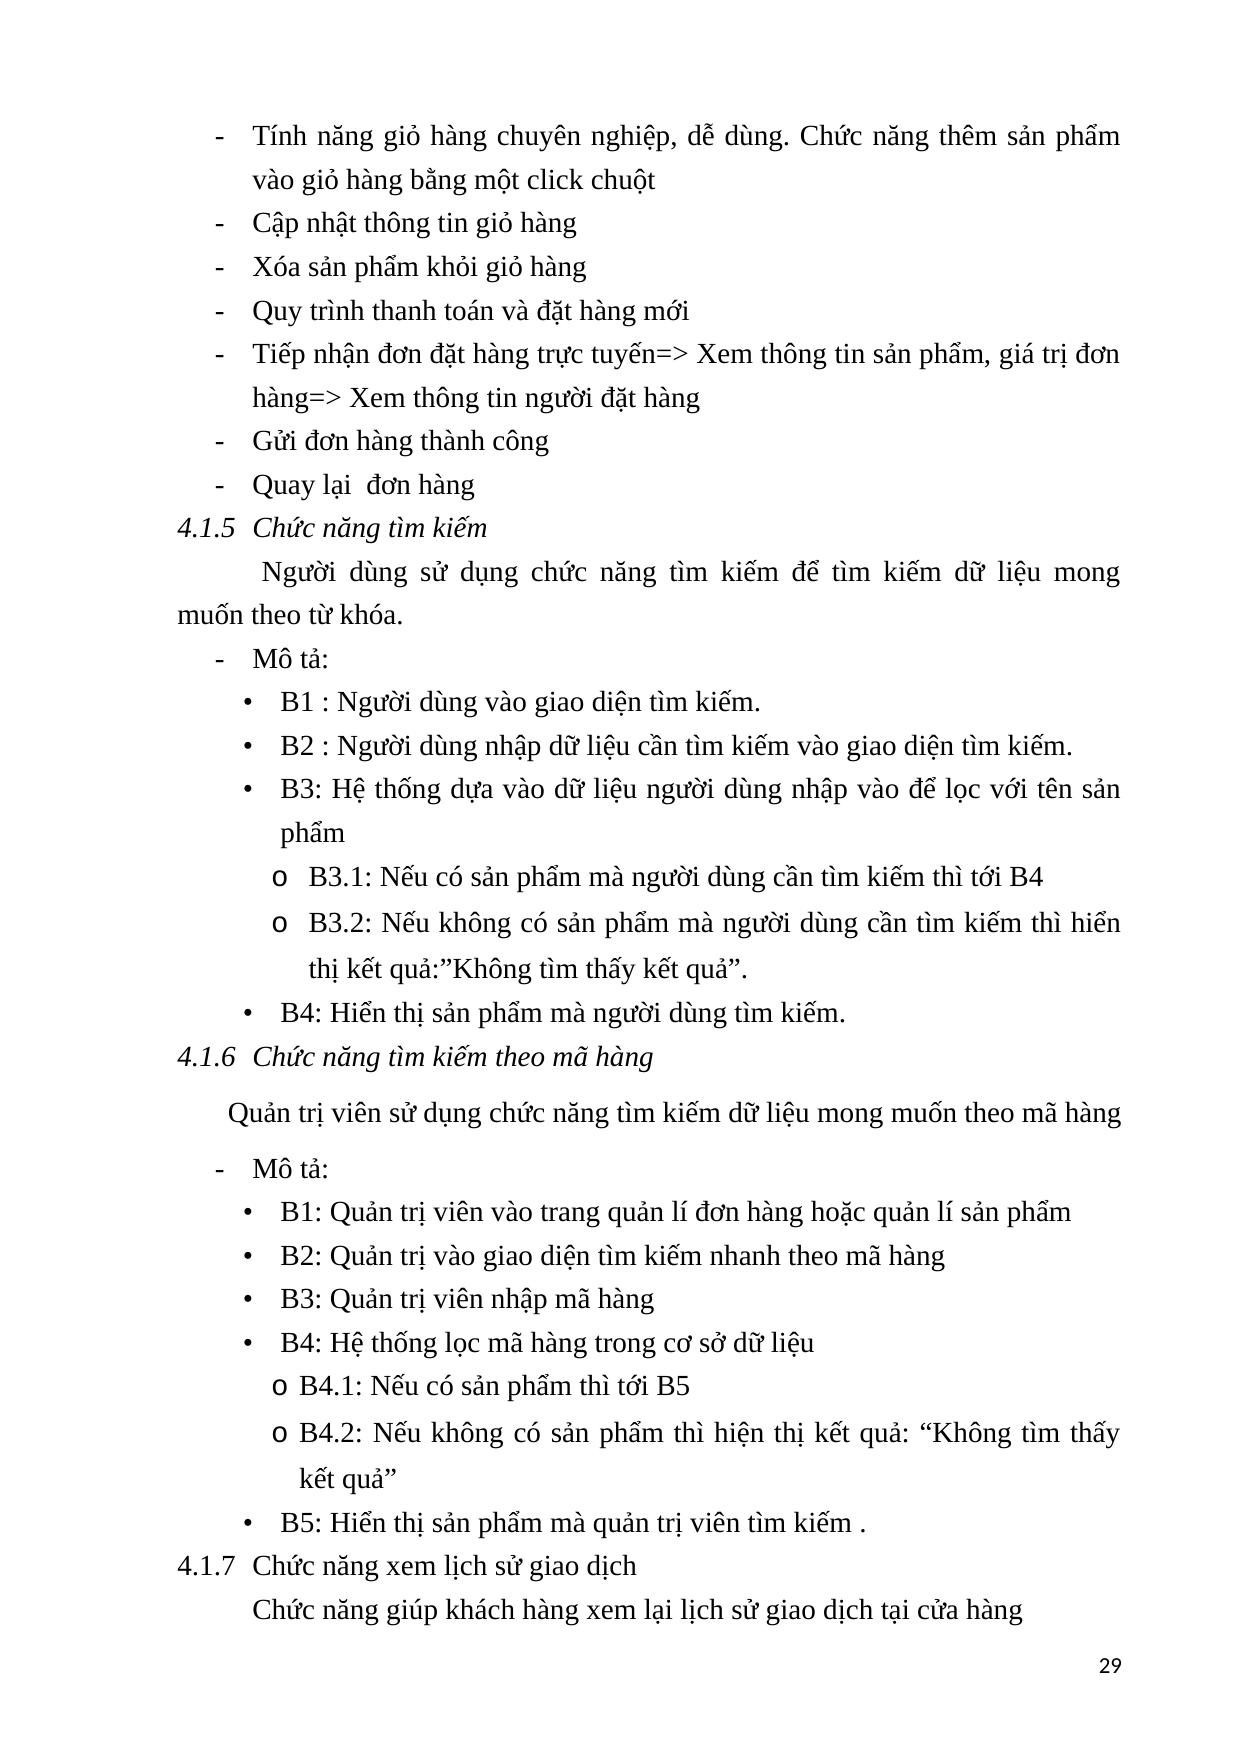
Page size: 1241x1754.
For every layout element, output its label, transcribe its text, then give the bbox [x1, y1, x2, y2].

list Gửi đơn hàng thành công [214, 423, 1122, 457]
list Chức năng tìm kiếm [177, 510, 1122, 544]
list B2 : Người dùng nhập dữ liệu cần tìm kiếm vào giao diện tìm kiếm. [243, 728, 1122, 762]
list Mô tả: [214, 641, 1122, 674]
list B3: Quản trị viên nhập mã hàng [243, 1281, 1122, 1315]
list B4: Hệ thống lọc mã hàng trong cơ sở dữ liệu [243, 1325, 1122, 1358]
list B1: Quản trị viên vào trang quản lí đơn hàng hoặc quản lí sản phẩm [243, 1194, 1122, 1228]
list Chức năng xem lịch sử giao dịch [177, 1548, 1122, 1582]
list B3.1: Nếu có sản phẩm mà người dùng cần tìm kiếm thì tới B4 [271, 859, 1122, 895]
list Chức năng giúp khách hàng xem lại lịch sử giao dịch tại cửa hàng [252, 1592, 1122, 1625]
list B3: Hệ thống dựa vào dữ liệu người dùng nhập vào để lọc với tên sản phẩm [243, 772, 1122, 849]
list Quy trình thanh toán và đặt hàng mới [214, 293, 1122, 326]
list Xóa sản phẩm khỏi giỏ hàng [214, 249, 1122, 283]
list Cập nhật thông tin giỏ hàng [214, 206, 1122, 239]
list B1 : Người dùng vào giao diện tìm kiếm. [243, 684, 1122, 718]
list B5: Hiển thị sản phẩm mà quản trị viên tìm kiếm . [243, 1505, 1122, 1538]
list B2: Quản trị vào giao diện tìm kiếm nhanh theo mã hàng [243, 1238, 1122, 1271]
list Quay lại đơn hàng [214, 467, 1122, 500]
text Quản trị viên sử dụng chức năng tìm kiếm dữ liệu mong muốn theo mã hàng [177, 1095, 1122, 1128]
list Tiếp nhận đơn đặt hàng trực tuyến=> Xem thông tin sản phẩm, giá trị đơn hàng=> Xem thông tin người đặt hàng [214, 336, 1122, 413]
list Chức năng tìm kiếm theo mã hàng [177, 1039, 1122, 1072]
list B3.2: Nếu không có sản phẩm mà người dùng cần tìm kiếm thì hiển thị kết quả:”Không tìm thấy kết quả”. [271, 906, 1122, 985]
list B4: Hiển thị sản phẩm mà người dùng tìm kiếm. [243, 995, 1122, 1029]
list Tính năng giỏ hàng chuyên nghiệp, dễ dùng. Chức năng thêm sản phẩm vào giỏ hàng bằng một click chuột [214, 118, 1122, 196]
list Người dùng sử dụng chức năng tìm kiếm để tìm kiếm dữ liệu mong muốn theo từ khóa. [177, 554, 1122, 631]
list B4.1: Nếu có sản phẩm thì tới B5 [271, 1368, 1122, 1404]
list B4.2: Nếu không có sản phẩm thì hiện thị kết quả: “Không tìm thấy kết quả” [271, 1415, 1122, 1495]
list Mô tả: [214, 1151, 1122, 1184]
